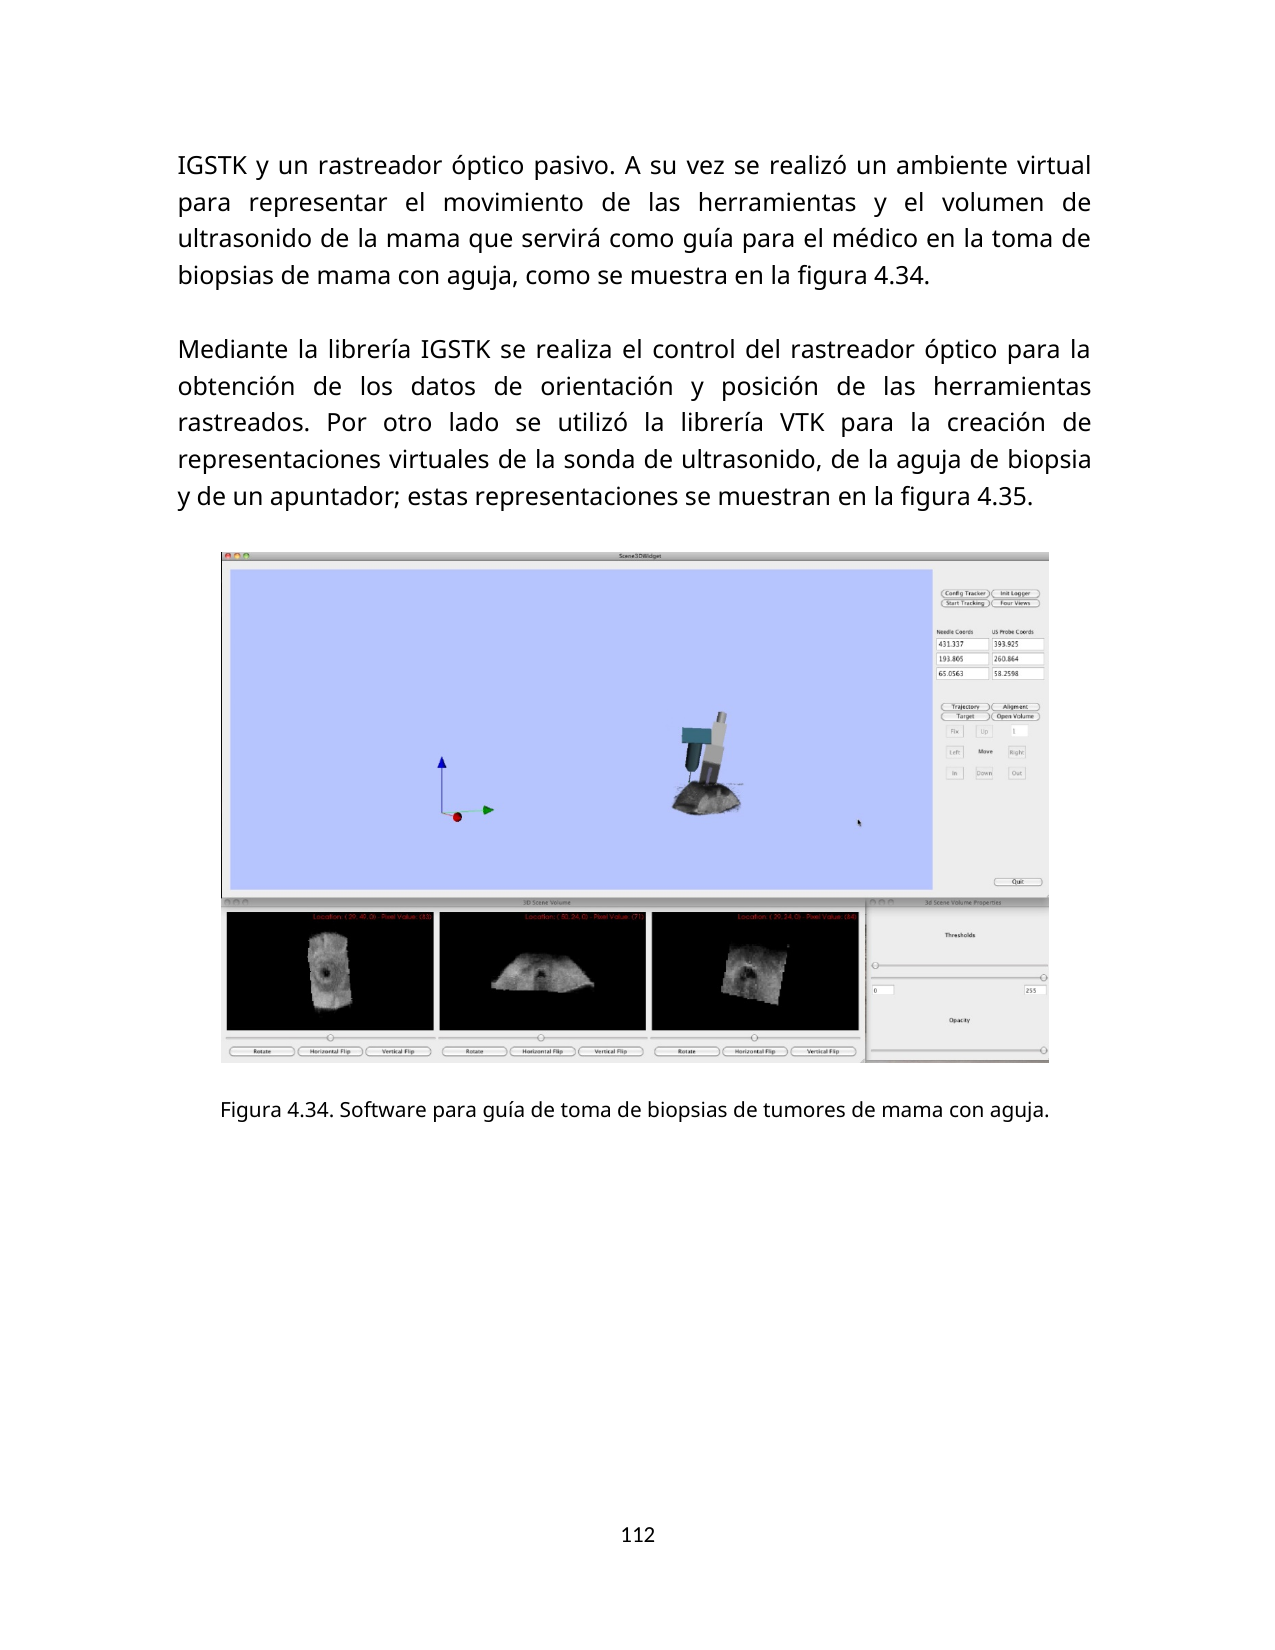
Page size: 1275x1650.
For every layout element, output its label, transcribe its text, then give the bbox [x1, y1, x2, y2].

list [177, 148, 1093, 292]
list Mediante la librería IGSTK se realiza el control del rastreador óptico para la obtención de los datos de orientación y posición de las herramientas rastreados. Por otro lado se utilizó la librería VTK para la creación de representaciones virtuales de la sonda de ultrasonido, de la aguja de biopsia y de un apuntador; estas representaciones se muestran en la figura 4.35. [177, 331, 1093, 513]
picture [221, 552, 1049, 1063]
list Figura 4.34. Software para guía de toma de biopsias de tumores de mama con aguja. [177, 1095, 1093, 1124]
